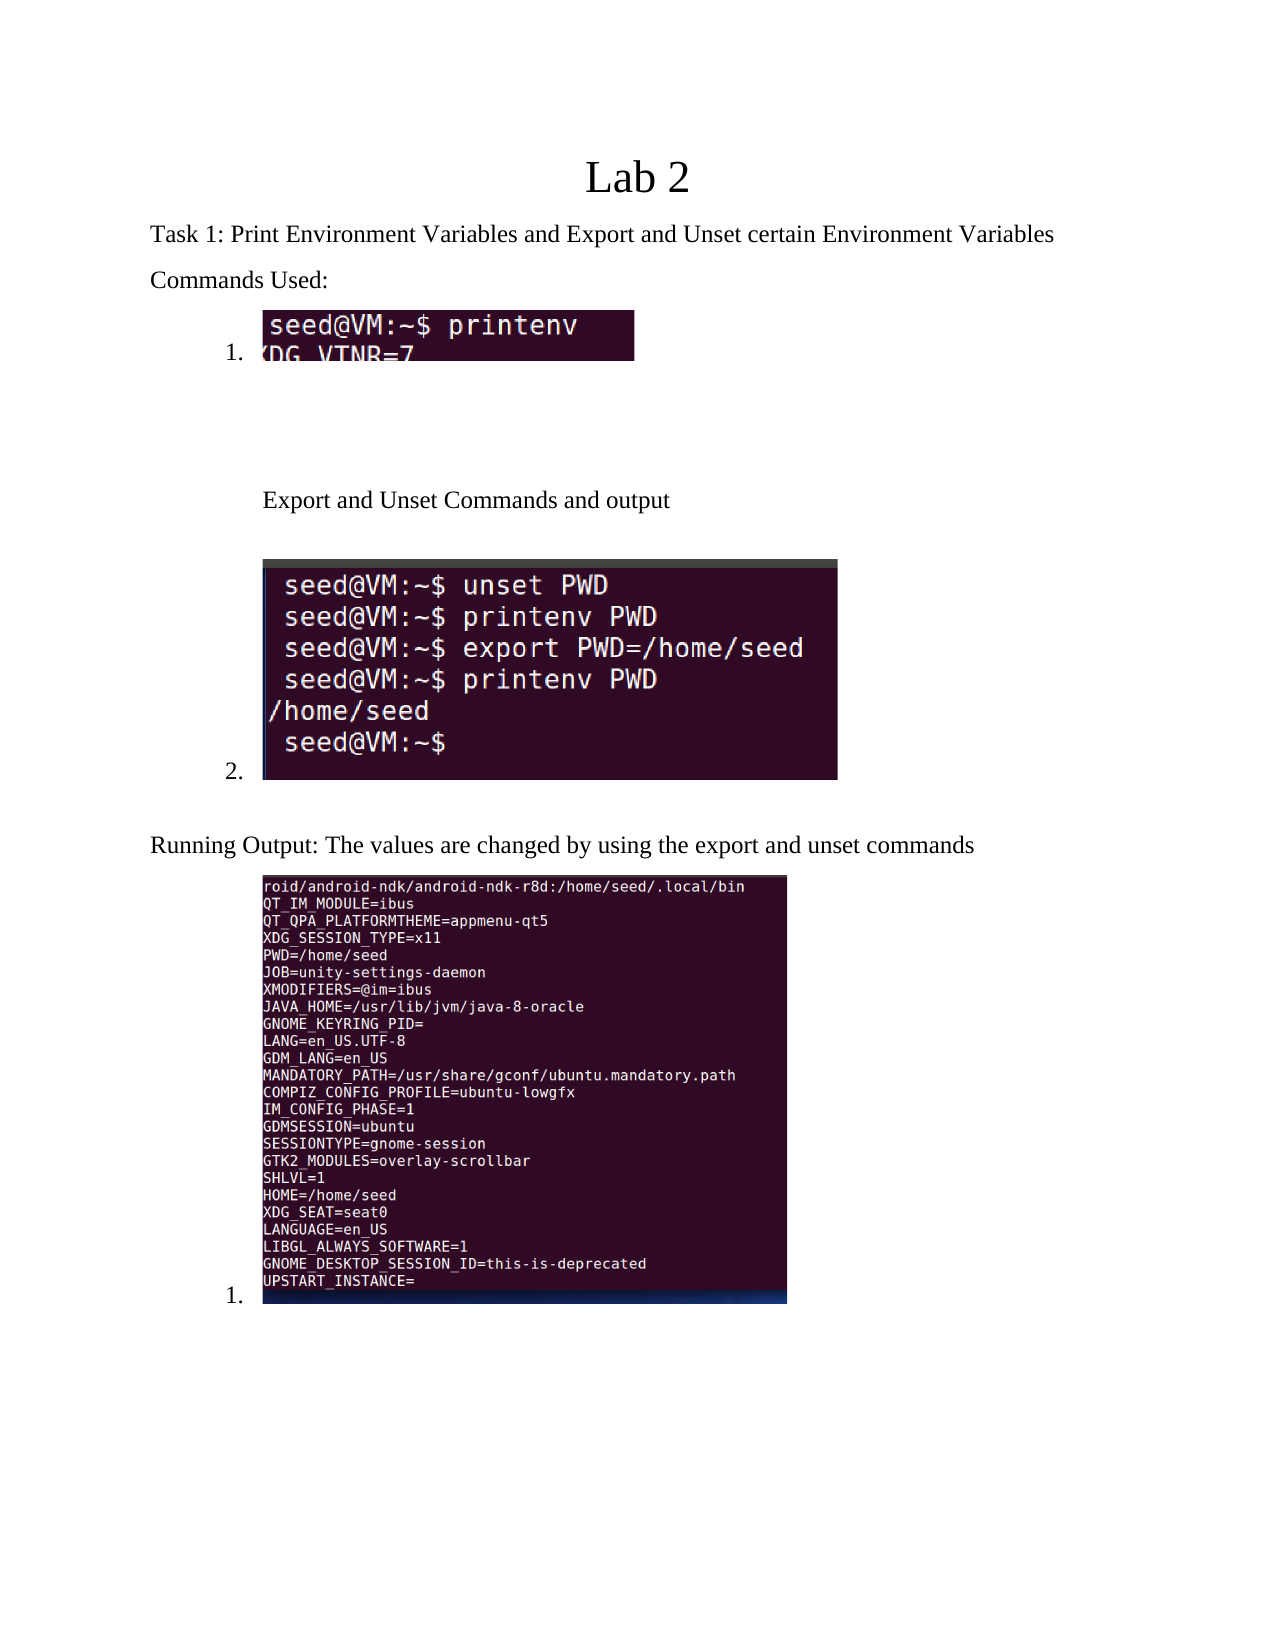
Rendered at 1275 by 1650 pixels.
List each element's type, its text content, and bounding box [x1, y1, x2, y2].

text Lab 2 [150, 150, 1125, 203]
text Task 1: Print Environment Variables and Export and Unset certain Environment Variables [150, 219, 1125, 248]
picture [262, 310, 635, 361]
text Commands Used: [150, 265, 1125, 293]
picture [262, 875, 788, 1304]
text Export and Unset Commands and output [262, 485, 1125, 514]
text Running Output: The values are changed by using the export and unset commands [150, 830, 1125, 859]
picture [262, 559, 838, 780]
